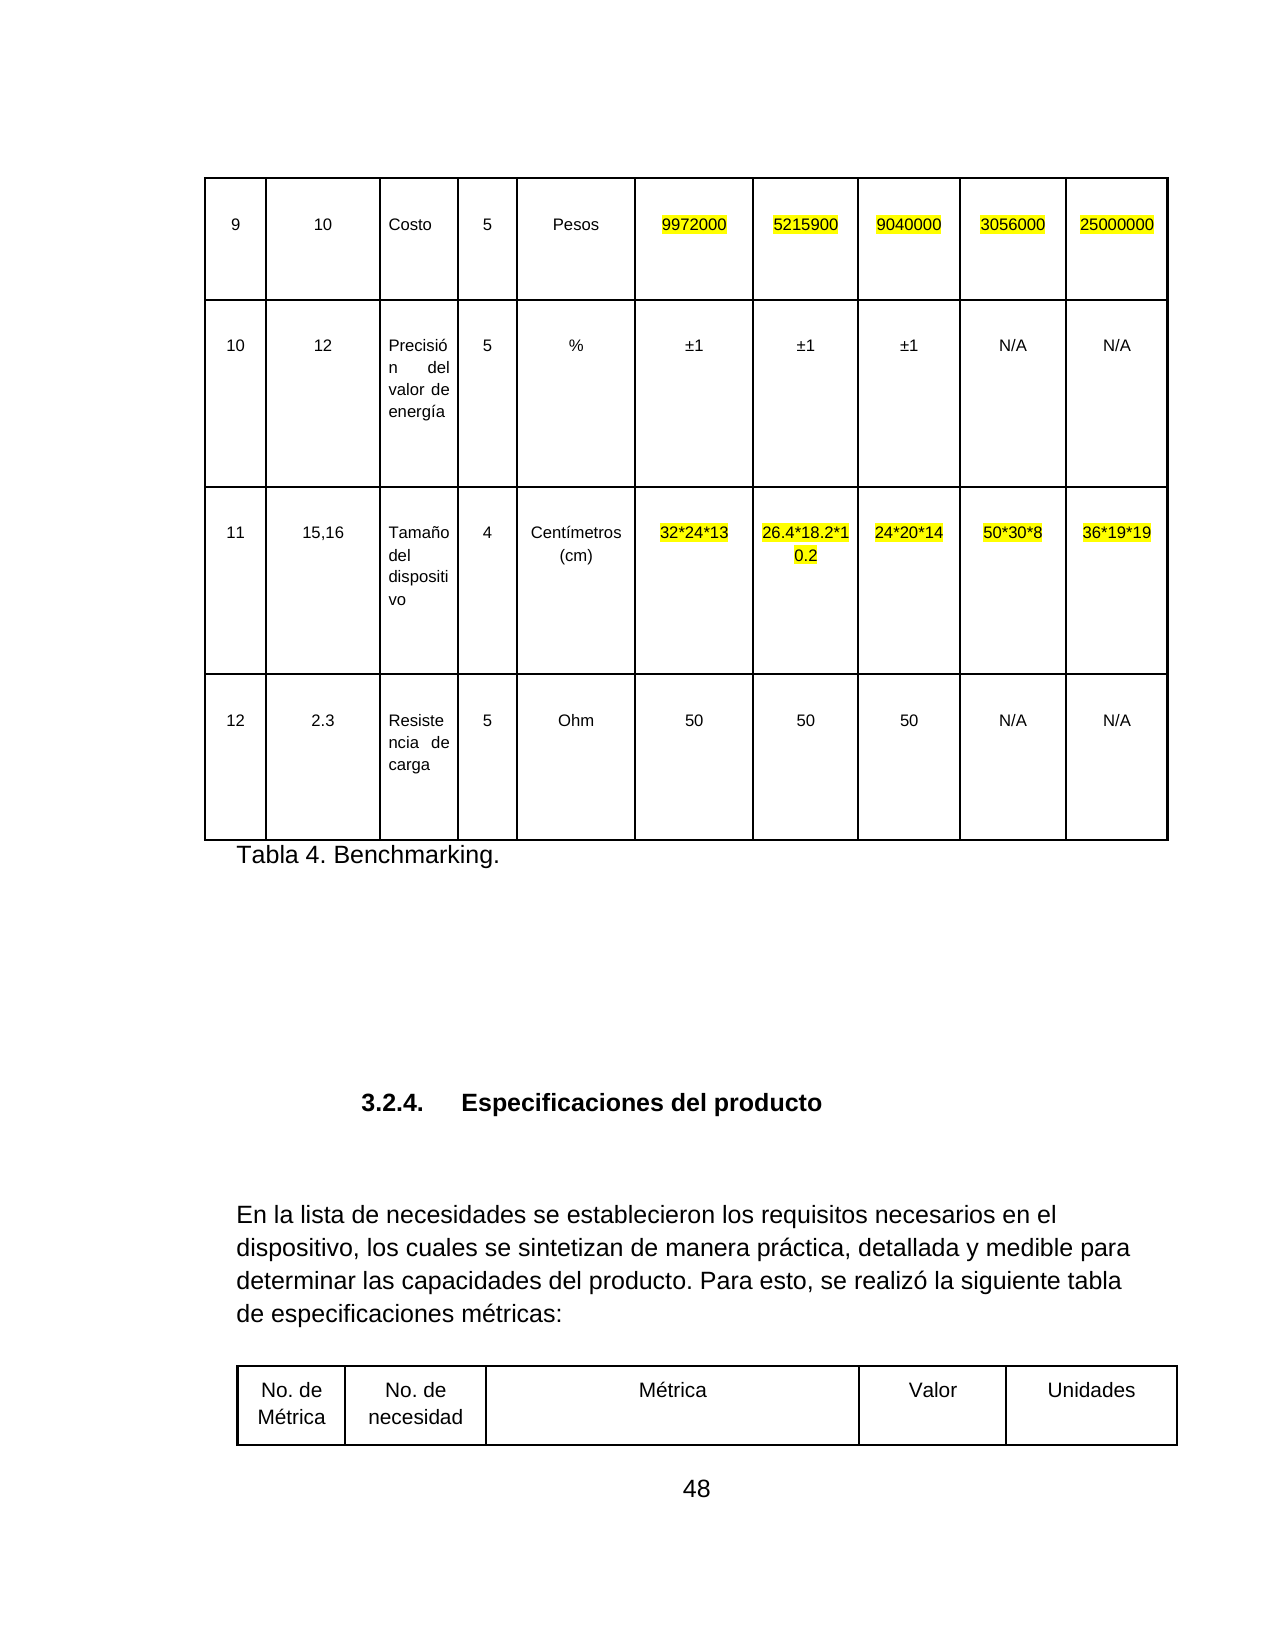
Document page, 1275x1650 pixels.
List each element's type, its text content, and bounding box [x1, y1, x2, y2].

table_cell N/A [1067, 675, 1166, 838]
table_cell 5 [459, 179, 516, 298]
table_cell 50*30*8 [961, 488, 1065, 673]
table_cell 10 [267, 179, 379, 298]
table_cell 50 [859, 675, 959, 838]
table_cell Resistencia de carga [381, 675, 457, 838]
table_cell 5 [459, 675, 516, 838]
table_cell 50 [636, 675, 752, 838]
table_cell ±1 [859, 301, 959, 486]
table_cell 12 [206, 675, 265, 838]
table_cell Tamaño del dispositivo [381, 488, 457, 673]
table_cell Centímetros (cm) [518, 488, 634, 673]
table_cell 9040000 [859, 179, 959, 298]
table_cell 2.3 [267, 675, 379, 838]
text Tabla 4. Benchmarking. [236, 841, 1157, 869]
table_cell N/A [961, 301, 1065, 486]
table_header No. de Métrica [239, 1367, 344, 1443]
table_cell Pesos [518, 179, 634, 298]
table_cell ±1 [636, 301, 752, 486]
table_cell 36*19*19 [1067, 488, 1166, 673]
table_header Valor [860, 1367, 1005, 1443]
table_cell 5 [459, 301, 516, 486]
table_cell 4 [459, 488, 516, 673]
table_cell Ohm [518, 675, 634, 838]
table_cell 3056000 [961, 179, 1065, 298]
table_cell 24*20*14 [859, 488, 959, 673]
table_cell 10 [206, 301, 265, 486]
table_header Métrica [487, 1367, 858, 1443]
table_header No. de necesidad [346, 1367, 485, 1443]
table_cell 50 [754, 675, 857, 838]
table_cell 26.4*18.2*10.2 [754, 488, 857, 673]
table_cell 5215900 [754, 179, 857, 298]
table_cell 12 [267, 301, 379, 486]
table_cell 32*24*13 [636, 488, 752, 673]
table_cell N/A [1067, 301, 1166, 486]
table_cell 15,16 [267, 488, 379, 673]
table_cell % [518, 301, 634, 486]
table_cell ±1 [754, 301, 857, 486]
table_cell 9972000 [636, 179, 752, 298]
table_cell Costo [381, 179, 457, 298]
text En la lista de necesidades se establecieron los requisitos necesarios en el dispositivo, los cuales se sintetizan de manera práctica, detallada y medible para determinar las capacidades del producto. Para esto, se realizó la siguiente tabla de especificaciones métricas: [236, 1200, 1157, 1328]
table_cell 11 [206, 488, 265, 673]
table_header Unidades [1007, 1367, 1176, 1443]
table_cell 25000000 [1067, 179, 1166, 298]
table_cell N/A [961, 675, 1065, 838]
table_cell Precisión del valor de energía [381, 301, 457, 486]
subtitle Especificaciones del producto [424, 1088, 1157, 1117]
table_cell 9 [206, 179, 265, 298]
